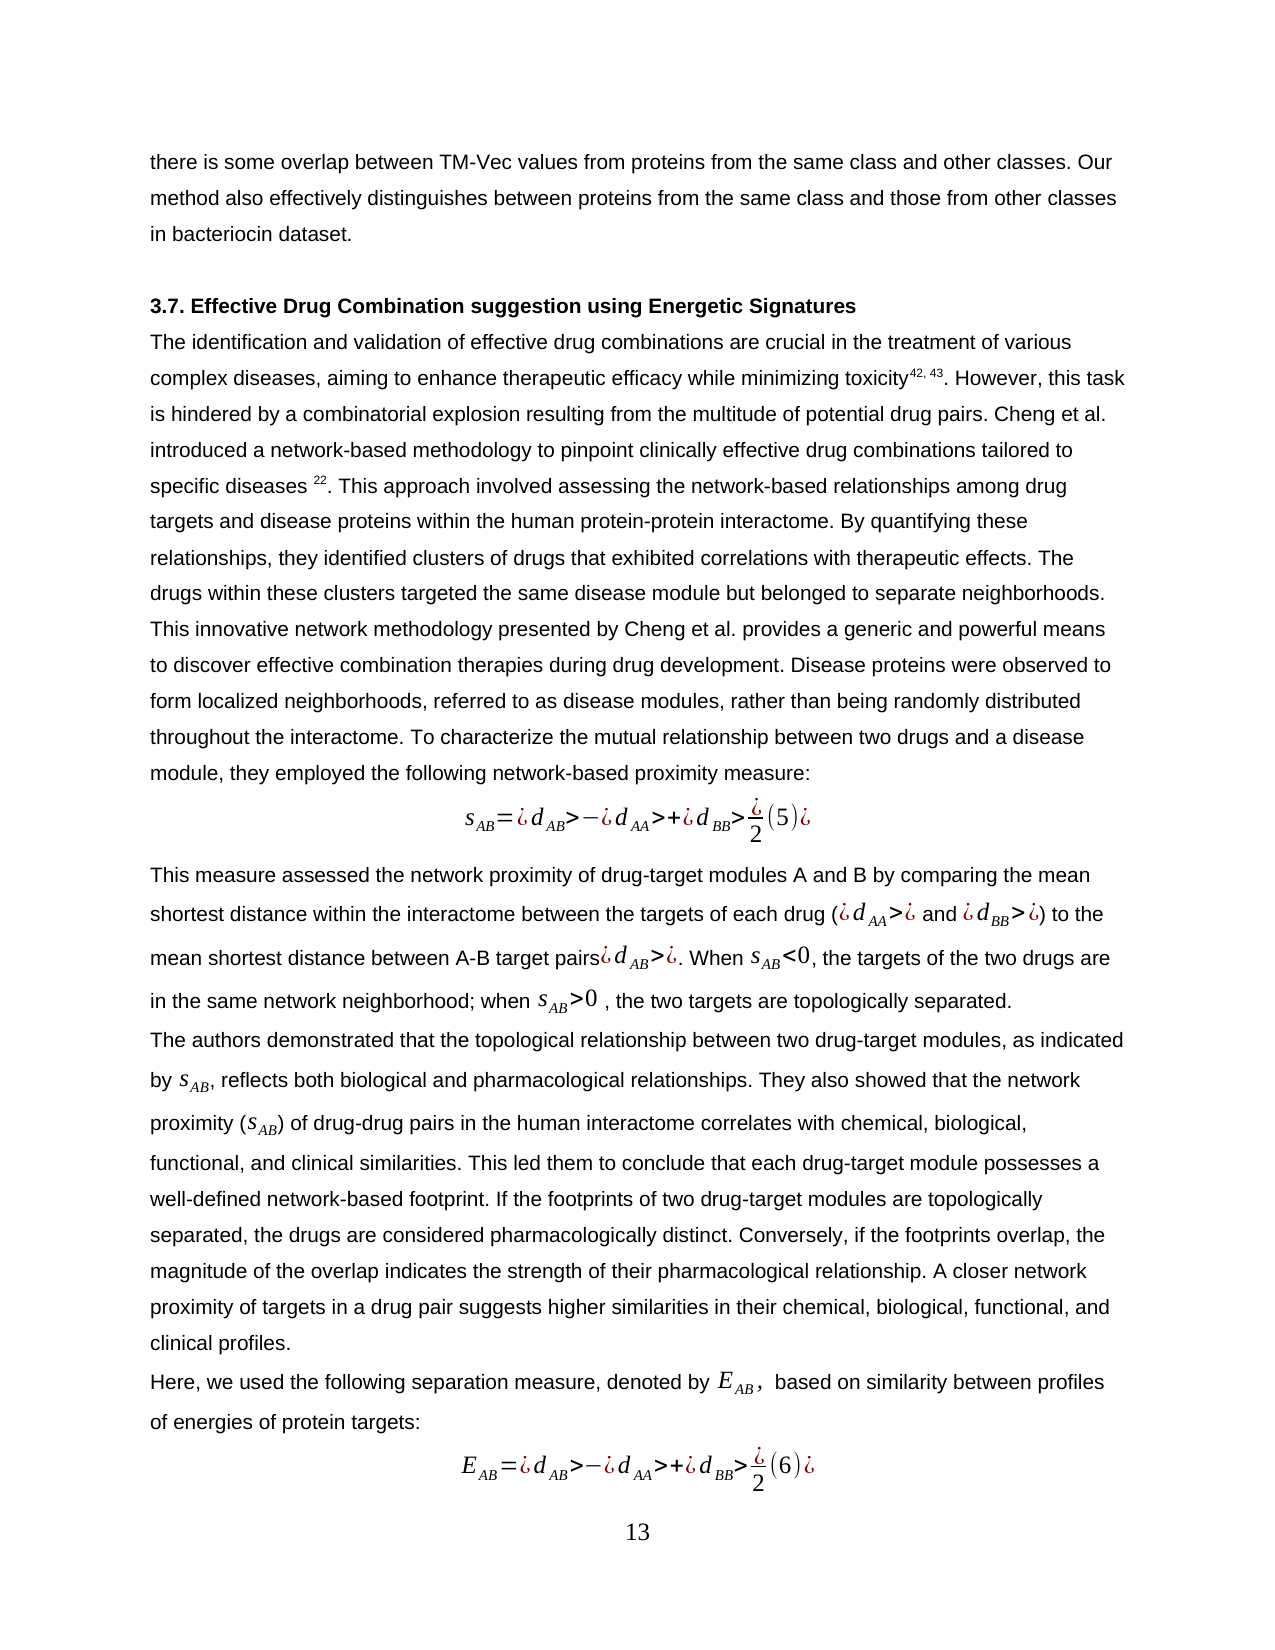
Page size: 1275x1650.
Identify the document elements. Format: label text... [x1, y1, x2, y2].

text 3.7. Effective Drug Combination suggestion using Energetic Signatures [150, 294, 1125, 318]
text Here, we used the following separation measure, denoted by based on similarity between profiles of energies of protein targets: [150, 1367, 1125, 1434]
text The authors demonstrated that the topological relationship between two drug-target modules, as indicated by , reflects both biological and pharmacological relationships. They also showed that the network proximity () of drug-drug pairs in the human interactome correlates with chemical, biological, functional, and clinical similarities. This led them to conclude that each drug-target module possesses a well-defined network-based footprint. If the footprints of two drug-target modules are topologically separated, the drugs are considered pharmacologically distinct. Conversely, if the footprints overlap, the magnitude of the overlap indicates the strength of their pharmacological relationship. A closer network proximity of targets in a drug pair suggests higher similarities in their chemical, biological, functional, and clinical profiles. [150, 1028, 1125, 1354]
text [150, 150, 1125, 246]
text This measure assessed the network proximity of drug-target modules A and B by comparing the mean shortest distance within the interactome between the targets of each drug ( and ) to the mean shortest distance between A-B target pairs. When , the targets of the two drugs are in the same network neighborhood; when , the two targets are topologically separated. [150, 862, 1125, 1016]
text The identification and validation of effective drug combinations are crucial in the treatment of various complex diseases, aiming to enhance therapeutic efficacy while minimizing toxicity42, 43. However, this task is hindered by a combinatorial explosion resulting from the multitude of potential drug pairs. Cheng et al. introduced a network-based methodology to pinpoint clinically effective drug combinations tailored to specific diseases 22. This approach involved assessing the network-based relationships among drug targets and disease proteins within the human protein-protein interactome. By quantifying these relationships, they identified clusters of drugs that exhibited correlations with therapeutic effects. The drugs within these clusters targeted the same disease module but belonged to separate neighborhoods. This innovative network methodology presented by Cheng et al. provides a generic and powerful means to discover effective combination therapies during drug development. Disease proteins were observed to form localized neighborhoods, referred to as disease modules, rather than being randomly distributed throughout the interactome. To characterize the mutual relationship between two drugs and a disease module, they employed the following network-based proximity measure: [150, 330, 1125, 785]
